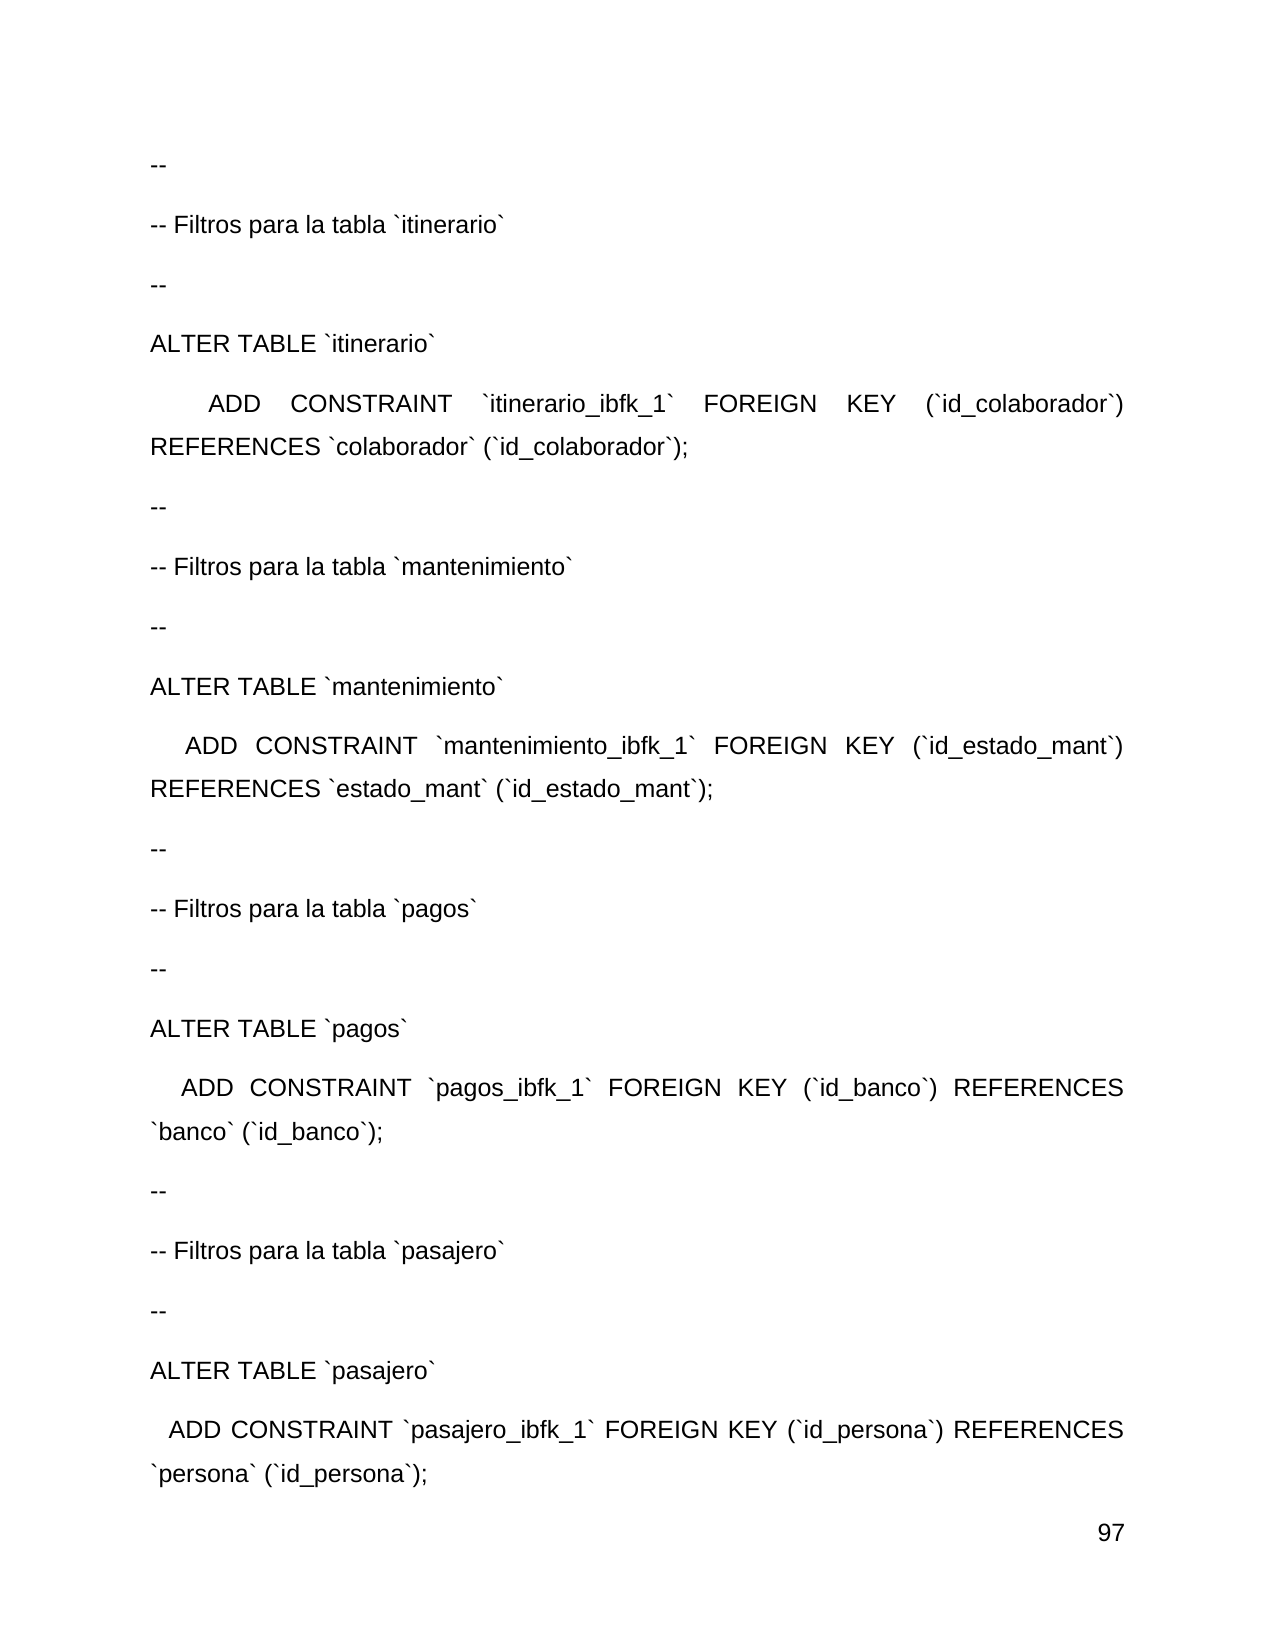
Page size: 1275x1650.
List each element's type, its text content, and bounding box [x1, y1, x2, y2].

text -- [150, 954, 1125, 982]
text ADD CONSTRAINT `pagos_ibfk_1` FOREIGN KEY (`id_banco`) REFERENCES `banco` (`id_banco`); [150, 1073, 1125, 1145]
text ADD CONSTRAINT `pasajero_ibfk_1` FOREIGN KEY (`id_persona`) REFERENCES `persona` (`id_persona`); [150, 1415, 1125, 1487]
text -- Filtros para la tabla `itinerario` [150, 210, 1125, 238]
text ALTER TABLE `mantenimiento` [150, 671, 1125, 700]
text -- [150, 269, 1125, 298]
text ALTER TABLE `pasajero` [150, 1356, 1125, 1384]
text ADD CONSTRAINT `mantenimiento_ibfk_1` FOREIGN KEY (`id_estado_mant`) REFERENCES `estado_mant` (`id_estado_mant`); [150, 731, 1125, 803]
text -- [150, 834, 1125, 863]
text ALTER TABLE `pagos` [150, 1013, 1125, 1042]
text -- [150, 1176, 1125, 1205]
text -- Filtros para la tabla `pasajero` [150, 1236, 1125, 1265]
text -- Filtros para la tabla `mantenimiento` [150, 552, 1125, 581]
text -- [150, 612, 1125, 640]
text -- [150, 150, 1125, 179]
text ADD CONSTRAINT `itinerario_ibfk_1` FOREIGN KEY (`id_colaborador`) REFERENCES `colaborador` (`id_colaborador`); [150, 389, 1125, 461]
text -- Filtros para la tabla `pagos` [150, 894, 1125, 923]
text -- [150, 1296, 1125, 1324]
text ALTER TABLE `itinerario` [150, 329, 1125, 358]
text -- [150, 492, 1125, 521]
